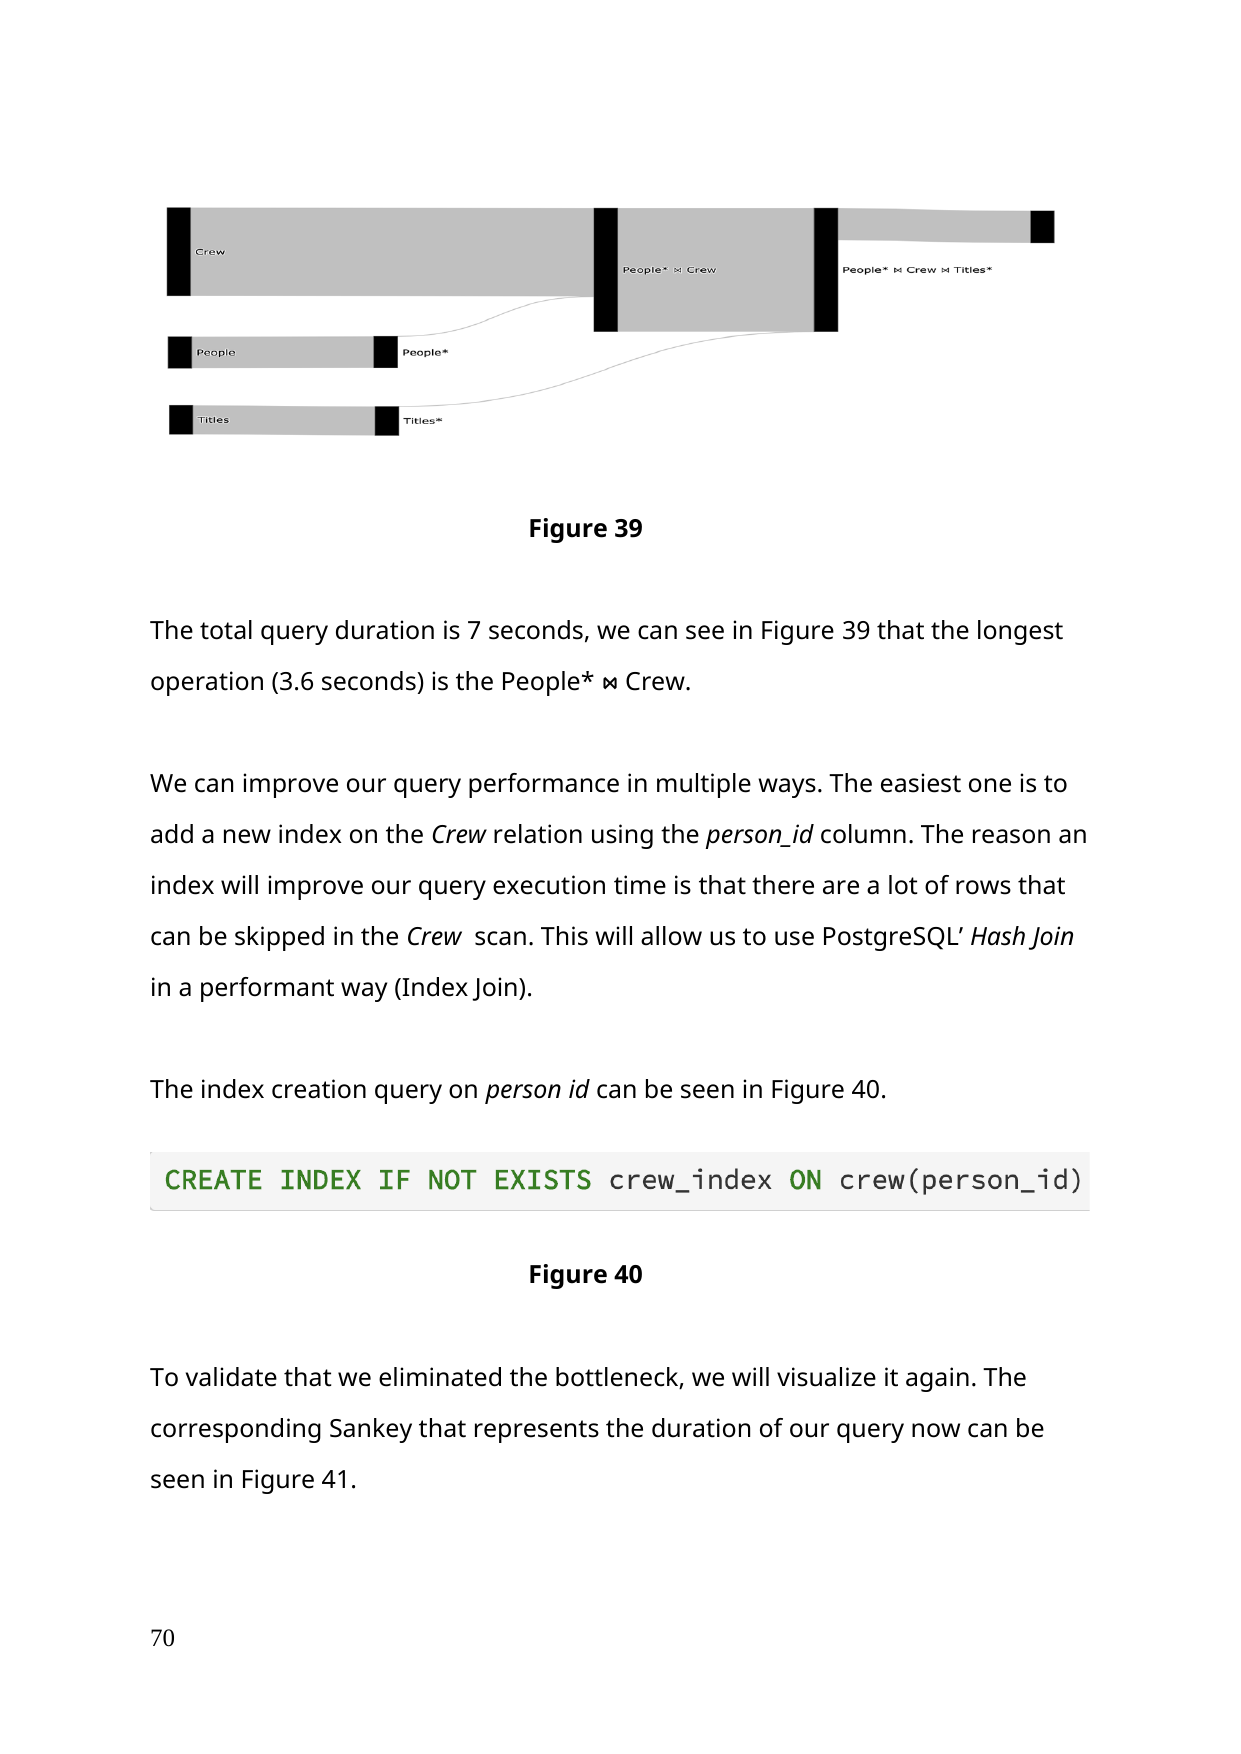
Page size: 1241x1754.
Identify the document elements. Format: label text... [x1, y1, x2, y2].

picture [150, 193, 1090, 496]
text Figure 40 To validate that we eliminated the bottleneck, we will visualize it again. The corresponding Sankey that represents the duration of our query now can be seen in Figure 41. [150, 1257, 1090, 1495]
text The total query duration is 7 seconds, we can see in Figure 39 that the longest operation (3.6 seconds) is the People* ⋈ Crew. [150, 612, 1090, 697]
text Figure 39 [150, 510, 1090, 544]
text We can improve our query performance in multiple ways. The easiest one is to add a new index on the Crew relation using the person_id column. The reason an index will improve our query execution time is that there are a lot of rows that can be skipped in the Crew scan. This will allow us to use PostgreSQL’ Hash Join in a performant way (Index Join). [150, 766, 1090, 1004]
picture [150, 1152, 1090, 1214]
text The index creation query on person id can be seen in Figure 40. [150, 1072, 1090, 1106]
